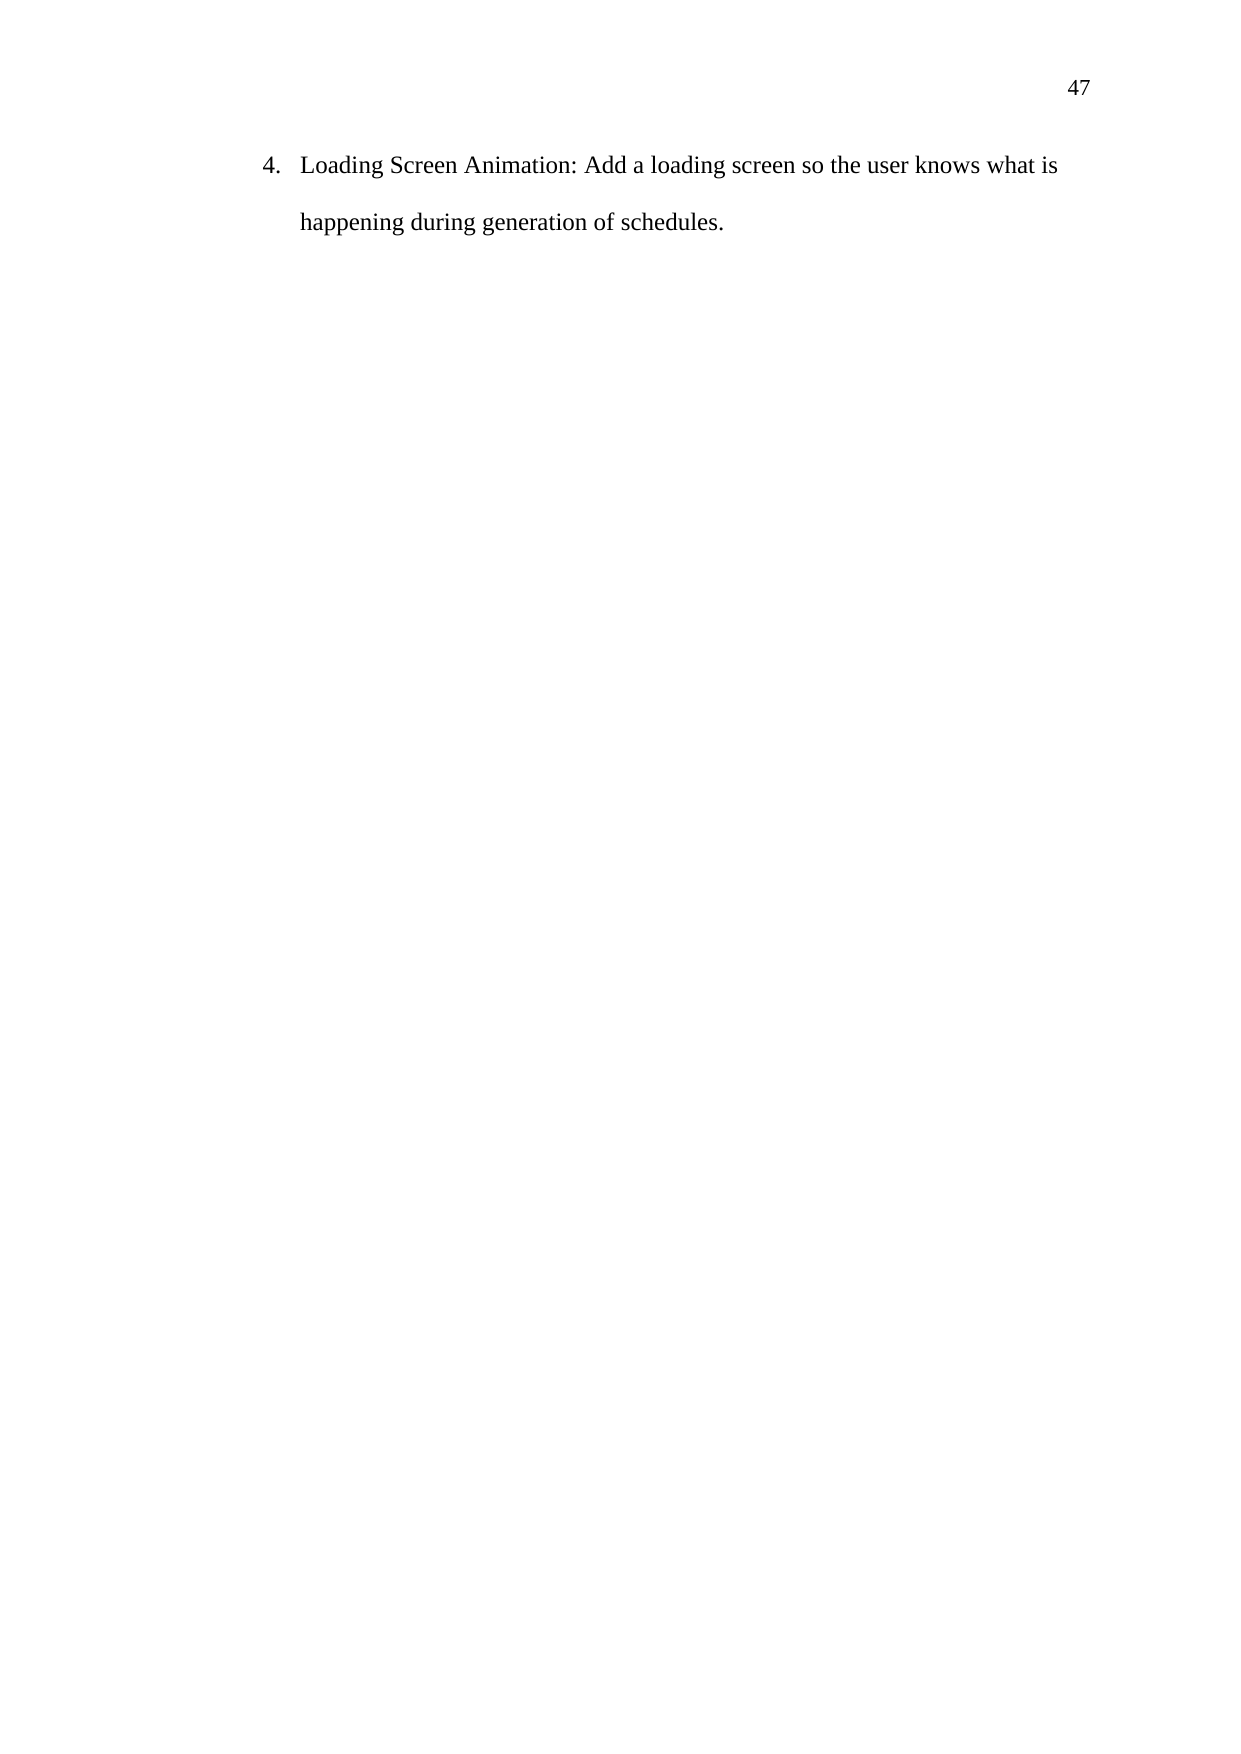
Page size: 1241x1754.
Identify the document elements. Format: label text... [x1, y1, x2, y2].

list Loading Screen Animation: Add a loading screen so the user knows what is happening during generation of schedules. [262, 150, 1090, 236]
